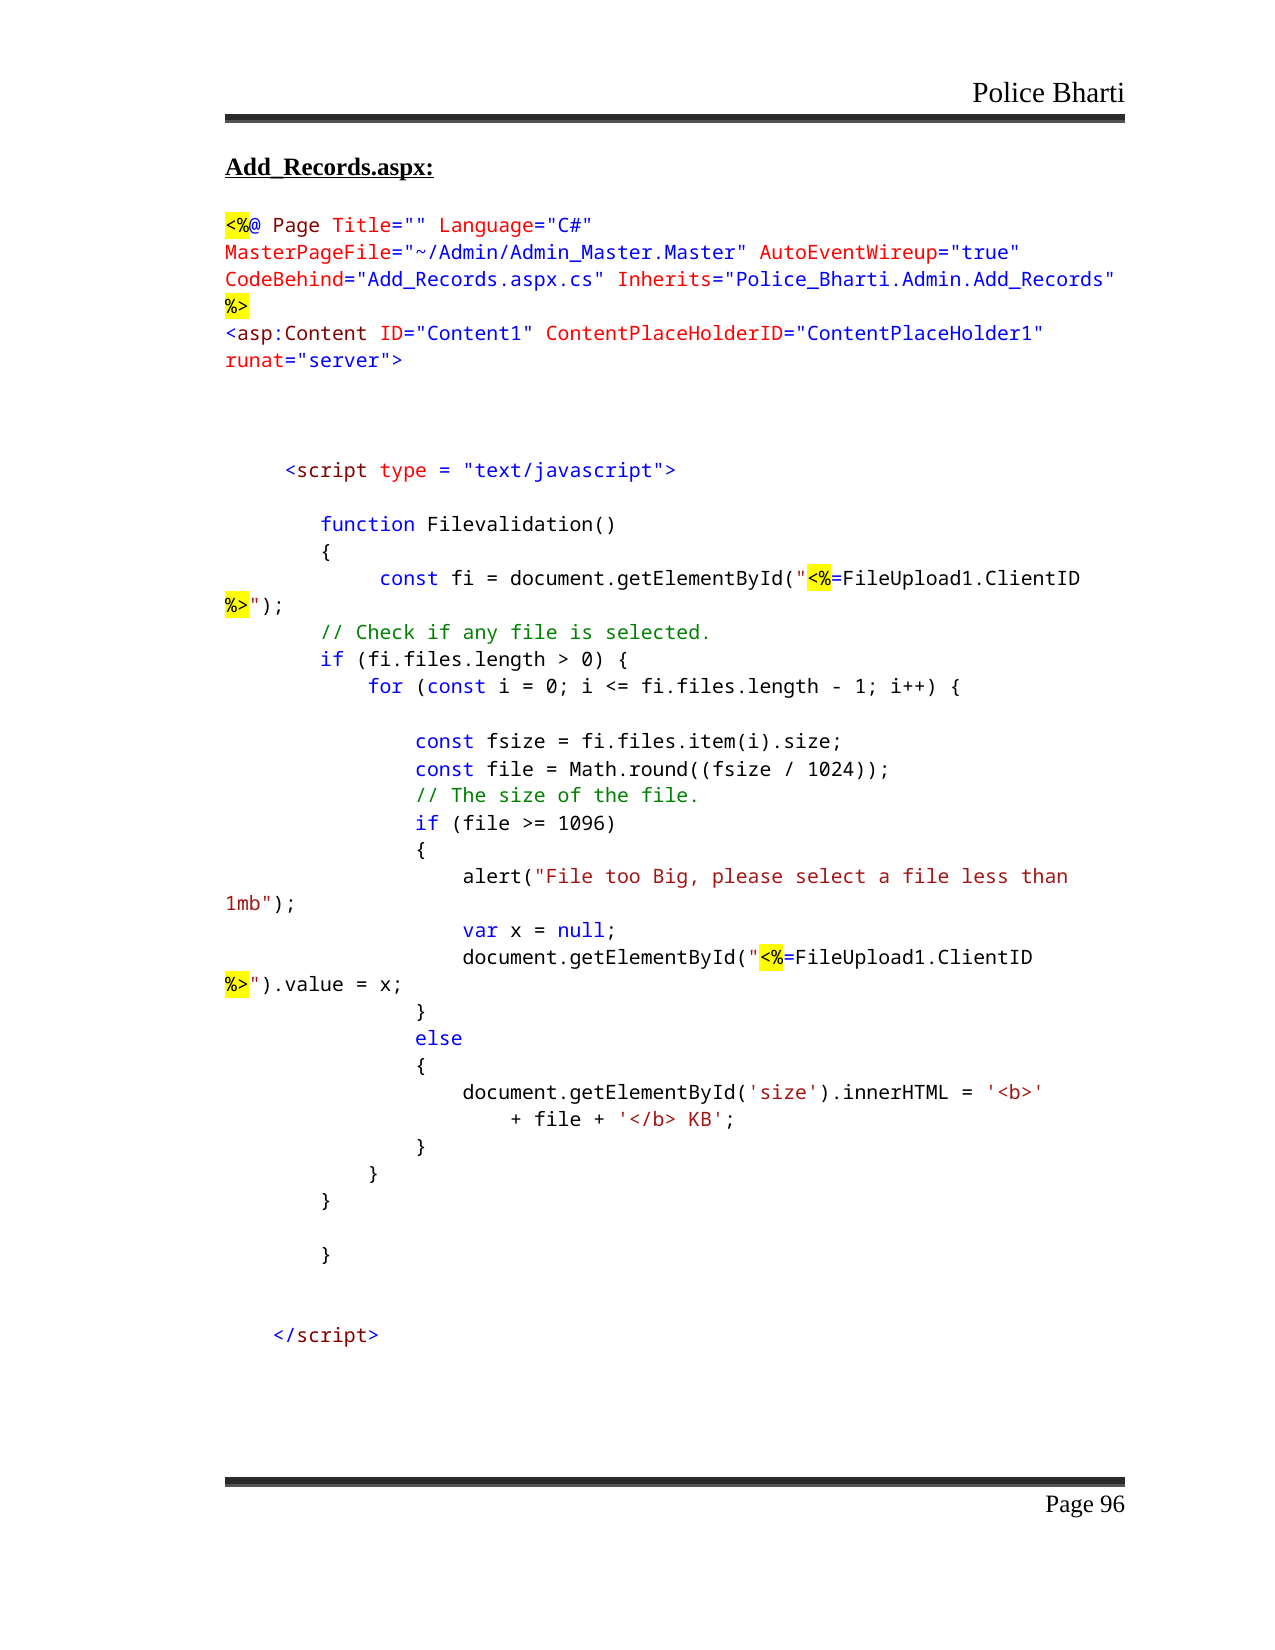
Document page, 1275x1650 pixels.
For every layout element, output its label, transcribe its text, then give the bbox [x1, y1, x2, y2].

text <script type = "text/javascript"> [225, 456, 1125, 483]
text const fsize = fi.files.item(i).size; [225, 728, 1125, 755]
text for (const i = 0; i <= fi.files.length - 1; i++) { [225, 672, 1125, 699]
text <%@ Page Title="" Language="C#" MasterPageFile="~/Admin/Admin_Master.Master" AutoEventWireup="true" CodeBehind="Add_Records.aspx.cs" Inherits="Police_Bharti.Admin.Add_Records" %> [225, 212, 1125, 319]
text const file = Math.round((fsize / 1024)); [225, 755, 1125, 782]
text if (file >= 1096) [225, 809, 1125, 836]
text } [225, 1159, 1125, 1186]
text document.getElementById("<%=FileUpload1.ClientID%>").value = x; [225, 944, 1125, 998]
text Add_Records.aspx: [225, 152, 1125, 181]
text var x = null; [225, 917, 1125, 944]
text } [225, 1186, 1125, 1213]
text } [225, 1240, 1125, 1267]
text // Check if any file is selected. [225, 618, 1125, 645]
text alert("File too Big, please select a file less than 1mb"); [225, 863, 1125, 917]
text <asp:Content ID="Content1" ContentPlaceHolderID="ContentPlaceHolder1" runat="server"> [225, 319, 1125, 373]
text + file + '</b> KB'; [225, 1106, 1125, 1132]
text { [225, 537, 1125, 564]
text const fi = document.getElementById("<%=FileUpload1.ClientID%>"); [225, 564, 1125, 618]
text function Filevalidation() [225, 510, 1125, 537]
text else [225, 1024, 1125, 1052]
text { [225, 1052, 1125, 1078]
text } [225, 1132, 1125, 1159]
text // The size of the file. [225, 782, 1125, 809]
text { [225, 836, 1125, 863]
text document.getElementById('size').innerHTML = '<b>' [225, 1078, 1125, 1106]
text </script> [225, 1321, 1125, 1348]
text if (fi.files.length > 0) { [225, 645, 1125, 672]
text } [225, 998, 1125, 1024]
